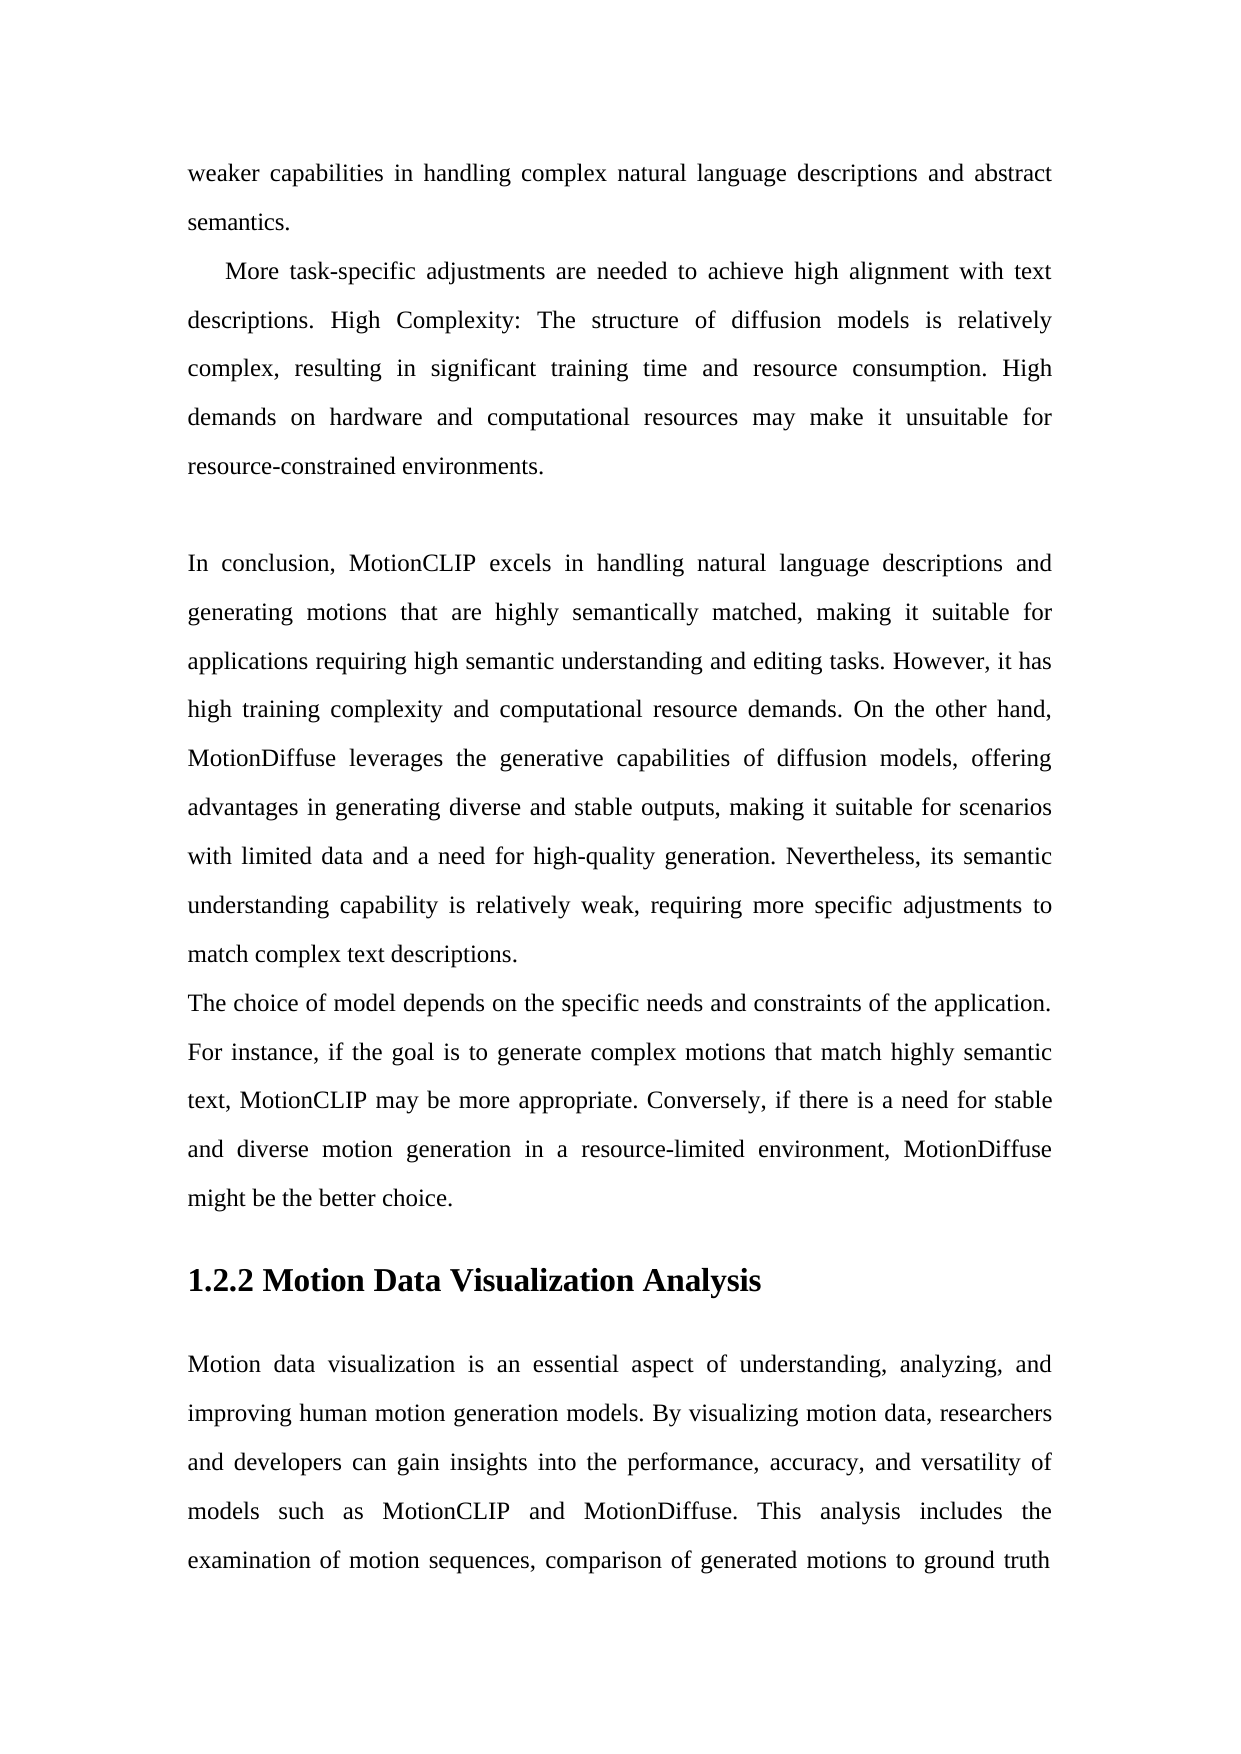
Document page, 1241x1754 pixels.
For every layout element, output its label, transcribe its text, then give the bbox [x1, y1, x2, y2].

text Motion data visualization is an essential aspect of understanding, analyzing, and improving human motion generation models. By visualizing motion data, researchers and developers can gain insights into the performance, accuracy, and versatility of models such as MotionCLIP and MotionDiffuse. This analysis includes the examination of motion sequences, comparison of generated motions to ground truth [187, 1349, 1053, 1574]
text weaker capabilities in handling complex natural language descriptions and abstract semantics. [187, 158, 1053, 236]
subtitle Motion Data Visualization Analysis [187, 1261, 1117, 1299]
text The choice of model depends on the specific needs and constraints of the application. For instance, if the goal is to generate complex motions that match highly semantic text, MotionCLIP may be more appropriate. Conversely, if there is a need for stable and diverse motion generation in a resource-limited environment, MotionDiffuse might be the better choice. [187, 988, 1053, 1212]
text More task-specific adjustments are needed to achieve high alignment with text descriptions. High Complexity: The structure of diffusion models is relatively complex, resulting in significant training time and resource consumption. High demands on hardware and computational resources may make it unsuitable for resource-constrained environments. [187, 256, 1053, 480]
text In conclusion, MotionCLIP excels in handling natural language descriptions and generating motions that are highly semantically matched, making it suitable for applications requiring high semantic understanding and editing tasks. However, it has high training complexity and computational resource demands. On the other hand, MotionDiffuse leverages the generative capabilities of diffusion models, offering advantages in generating diverse and stable outputs, making it suitable for scenarios with limited data and a need for high-quality generation. Nevertheless, its semantic understanding capability is relatively weak, requiring more specific adjustments to match complex text descriptions. [187, 548, 1053, 968]
